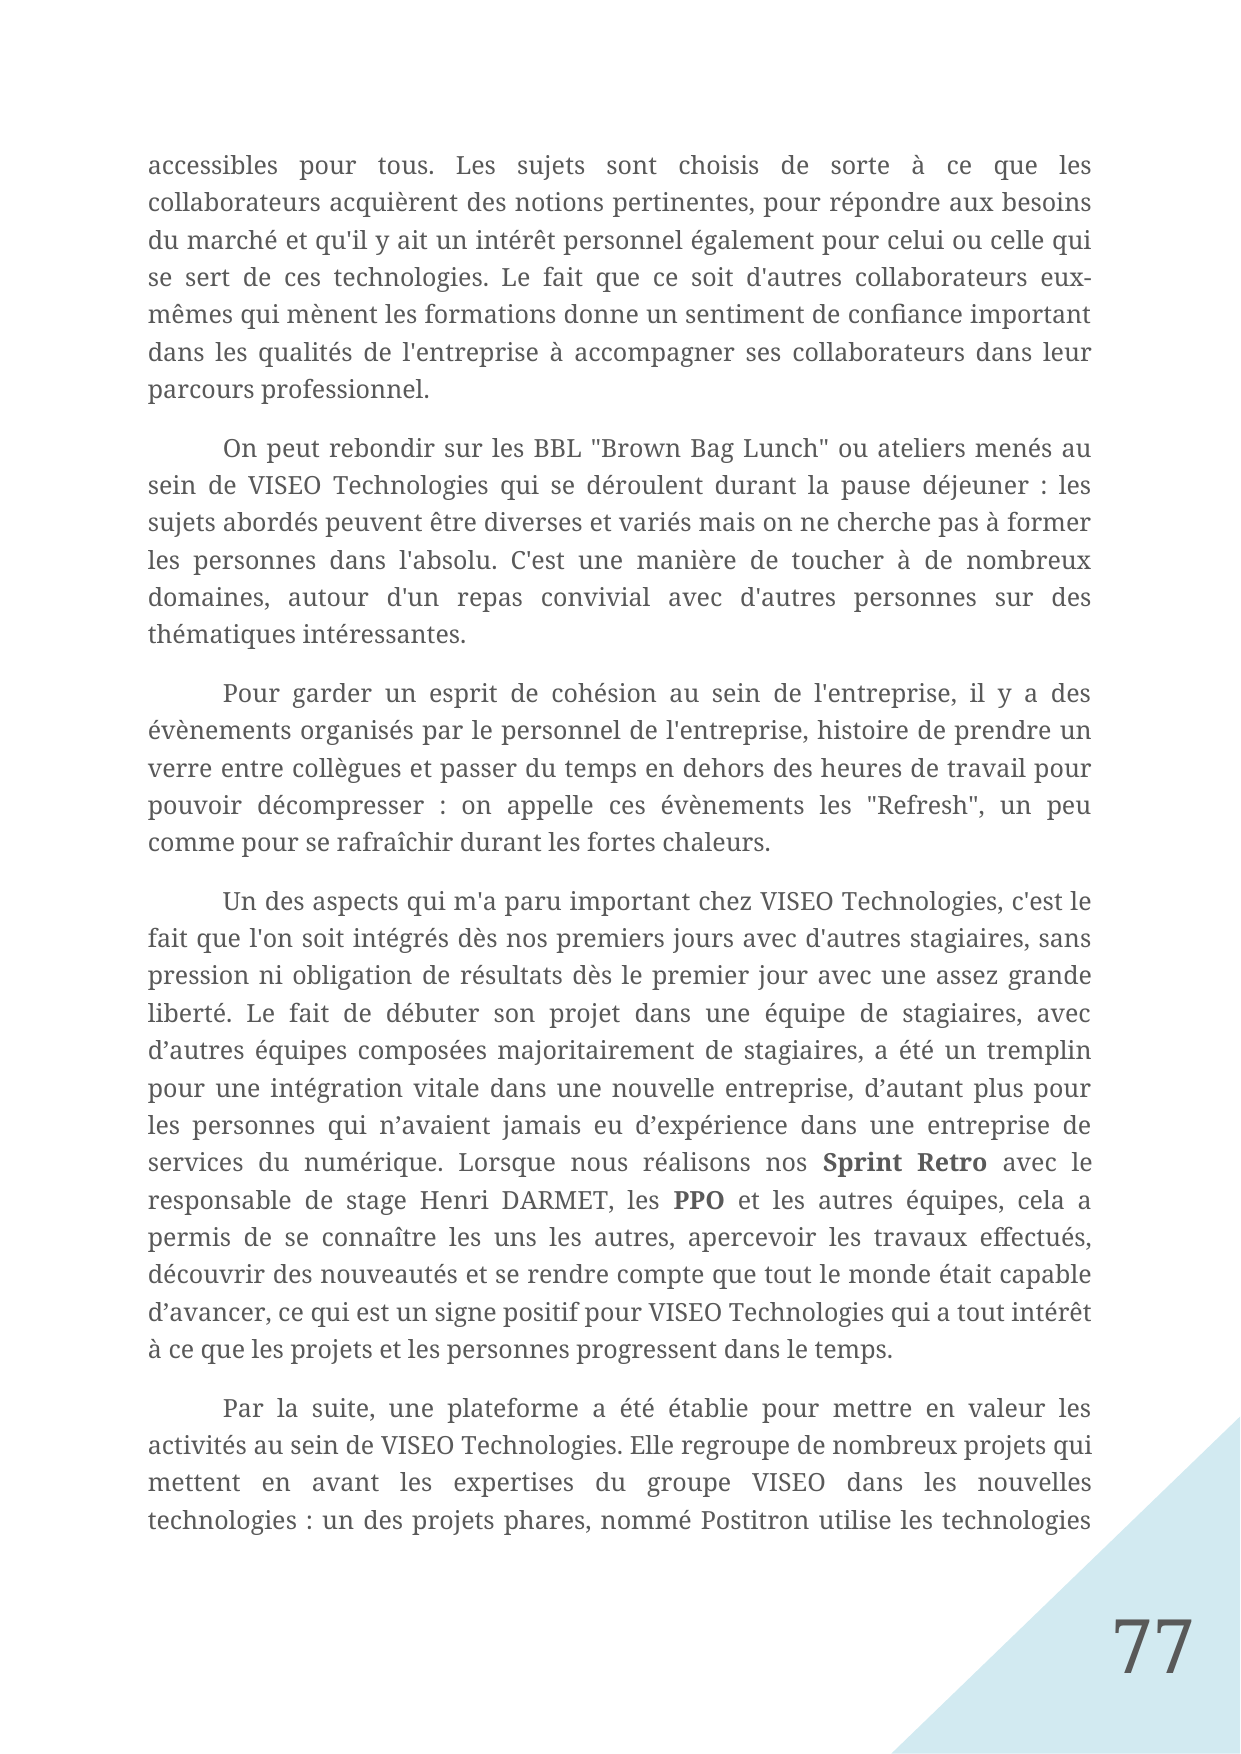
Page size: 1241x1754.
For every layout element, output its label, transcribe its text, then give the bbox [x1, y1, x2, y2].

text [148, 1390, 1093, 1536]
text Un des aspects qui m'a paru important chez VISEO Technologies, c'est le fait que l'on soit intégrés dès nos premiers jours avec d'autres stagiaires, sans pression ni obligation de résultats dès le premier jour avec une assez grande liberté. Le fait de débuter son projet dans une équipe de stagiaires, avec d’autres équipes composées majoritairement de stagiaires, a été un tremplin pour une intégration vitale dans une nouvelle entreprise, d’autant plus pour les personnes qui n’avaient jamais eu d’expérience dans une entreprise de services du numérique. Lorsque nous réalisons nos Sprint Retro avec le responsable de stage Henri DARMET, les PPO et les autres équipes, cela a permis de se connaître les uns les autres, apercevoir les travaux effectués, découvrir des nouveautés et se rendre compte que tout le monde était capable d’avancer, ce qui est un signe positif pour VISEO Technologies qui a tout intérêt à ce que les projets et les personnes progressent dans le temps. [148, 883, 1093, 1366]
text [148, 148, 1093, 406]
text Pour garder un esprit de cohésion au sein de l'entreprise, il y a des évènements organisés par le personnel de l'entreprise, histoire de prendre un verre entre collègues et passer du temps en dehors des heures de travail pour pouvoir décompresser : on appelle ces évènements les "Refresh", un peu comme pour se rafraîchir durant les fortes chaleurs. [148, 675, 1093, 859]
text On peut rebondir sur les BBL "Brown Bag Lunch" ou ateliers menés au sein de VISEO Technologies qui se déroulent durant la pause déjeuner : les sujets abordés peuvent être diverses et variés mais on ne cherche pas à former les personnes dans l'absolu. C'est une manière de toucher à de nombreux domaines, autour d'un repas convivial avec d'autres personnes sur des thématiques intéressantes. [148, 430, 1093, 651]
